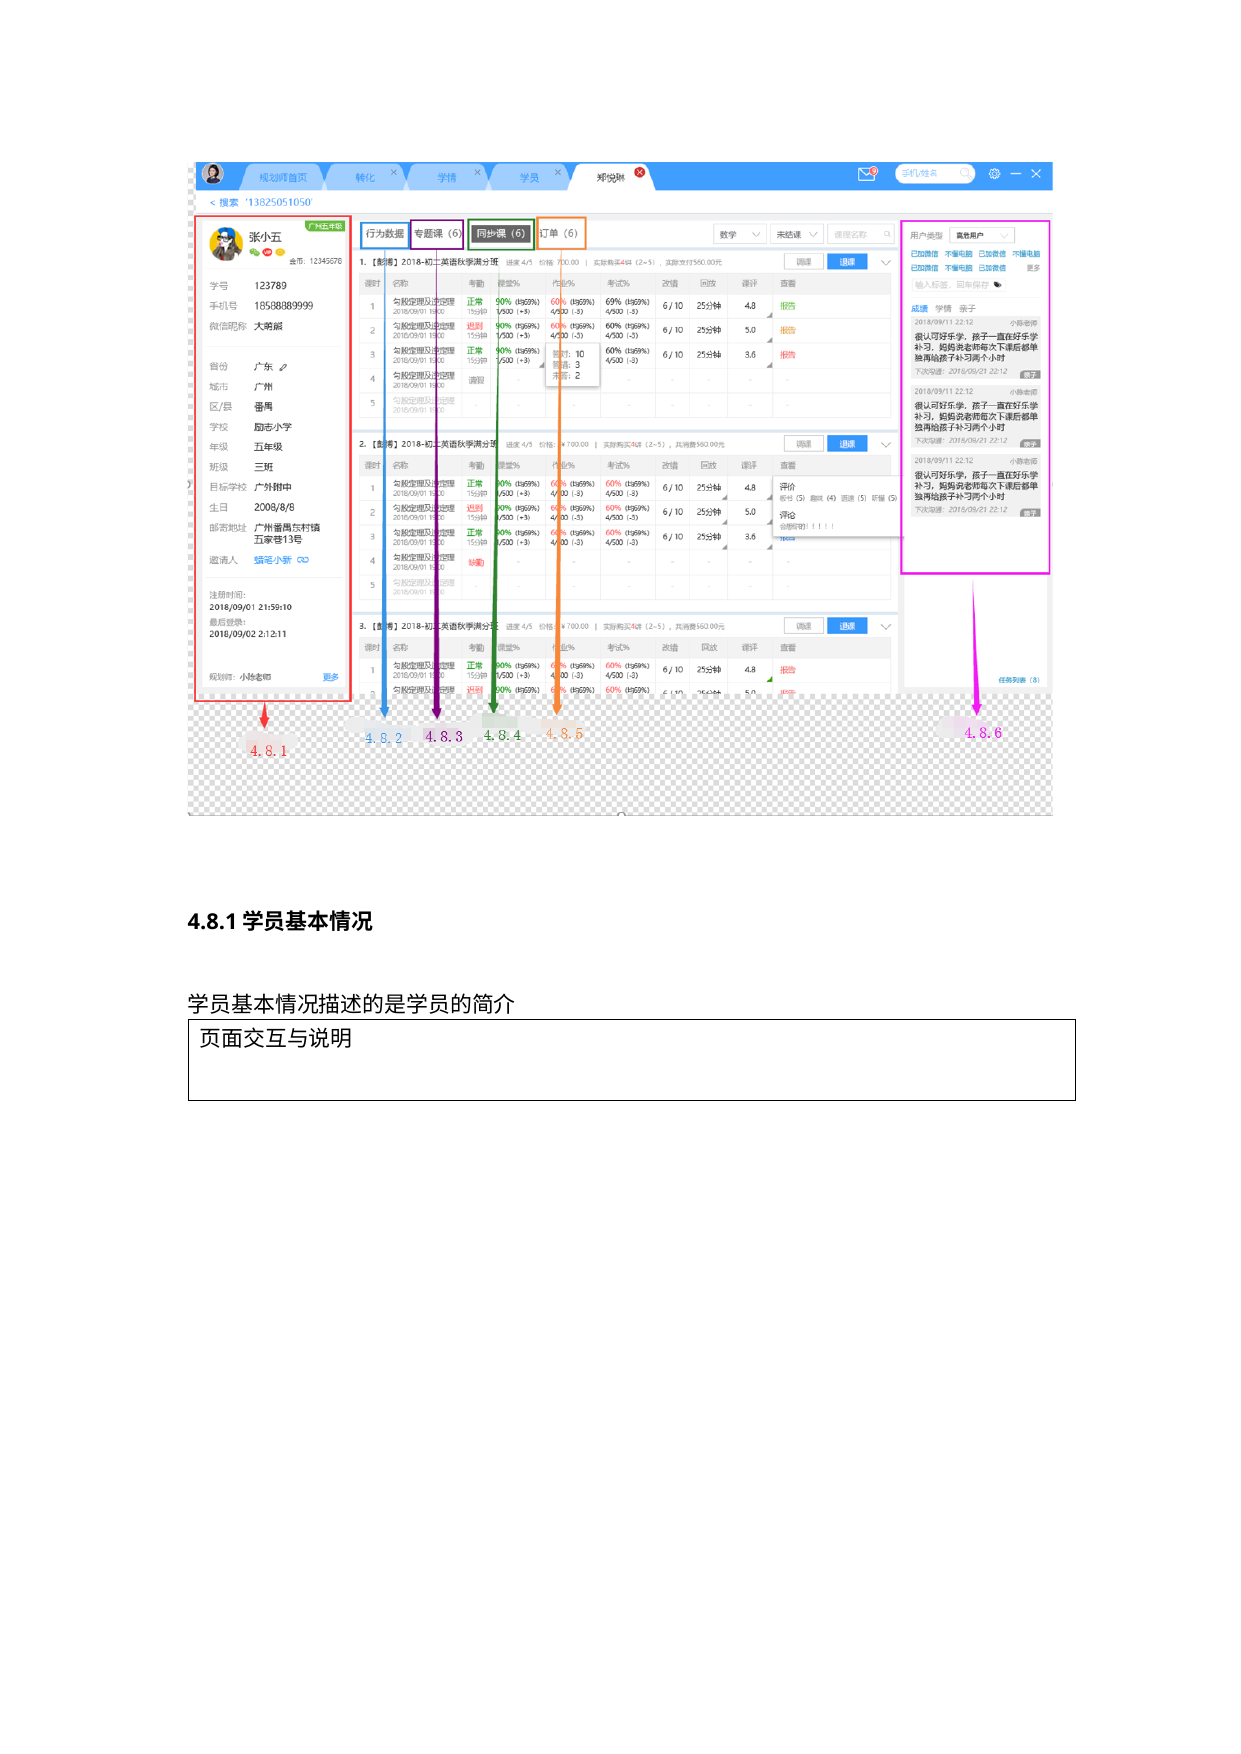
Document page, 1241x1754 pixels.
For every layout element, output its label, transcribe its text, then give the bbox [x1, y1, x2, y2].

table_header 页面交互与说明 [189, 1020, 1075, 1099]
picture [187, 162, 1053, 816]
subtitle 4.8.1学员基本情况 [187, 904, 1053, 937]
text 学员基本情况描述的是学员的简介 [187, 987, 1053, 1019]
